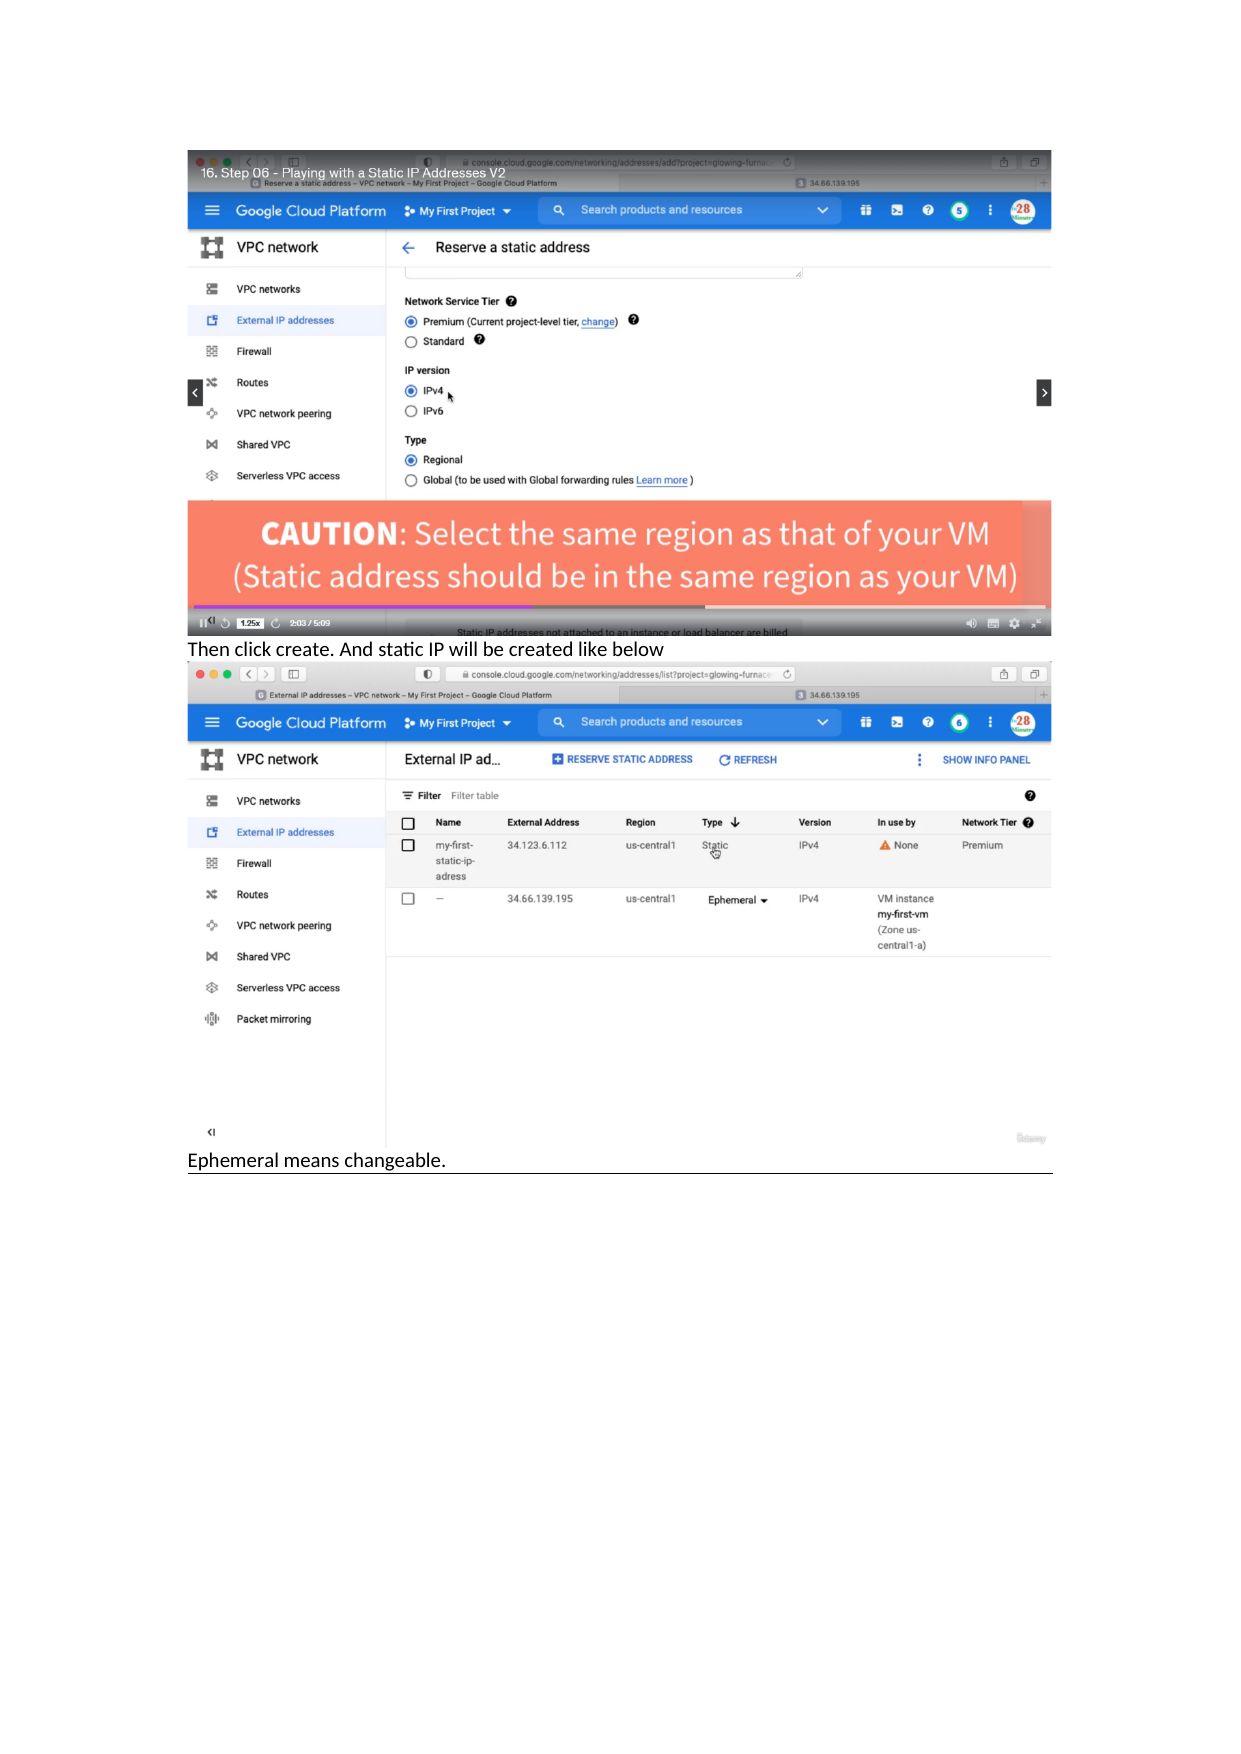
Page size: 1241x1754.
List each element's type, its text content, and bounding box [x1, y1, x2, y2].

picture [187, 150, 1052, 636]
text Ephemeral means changeable. [187, 1147, 1053, 1174]
picture [187, 661, 1052, 1148]
